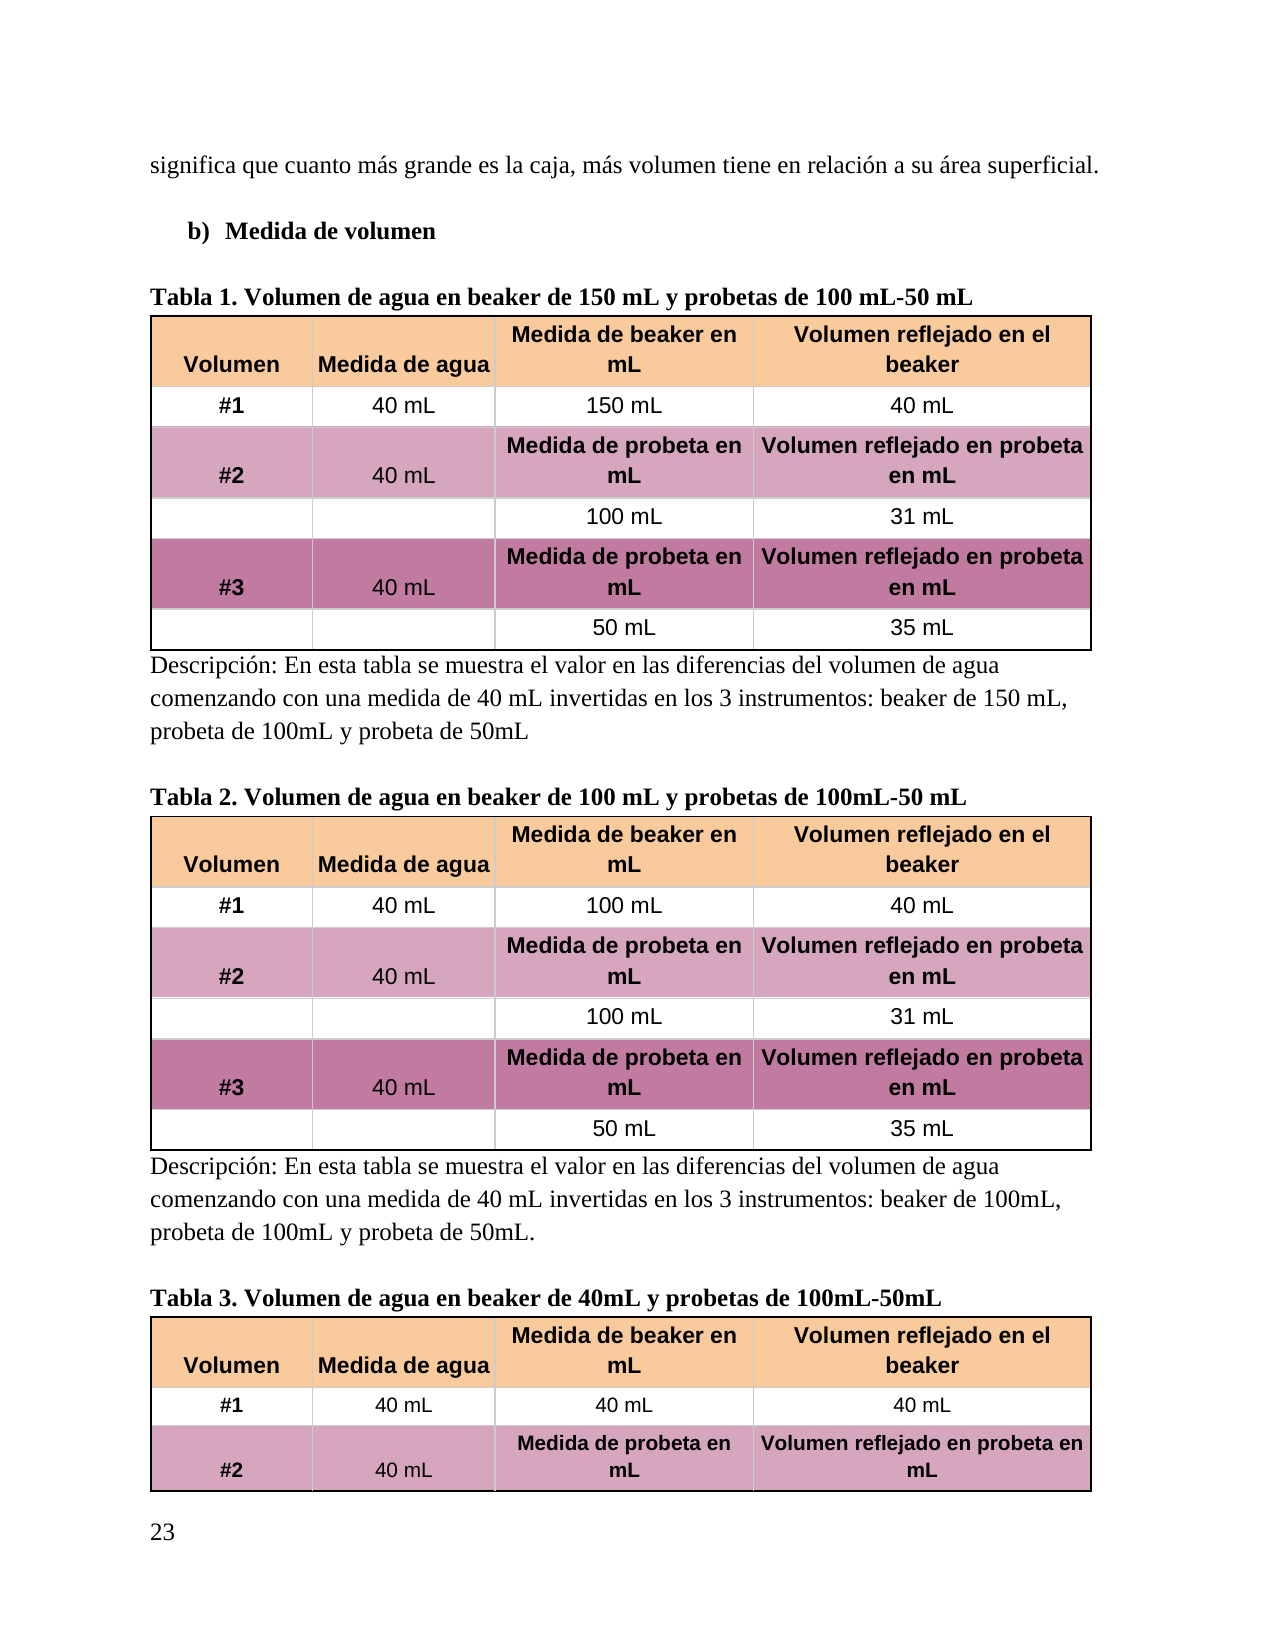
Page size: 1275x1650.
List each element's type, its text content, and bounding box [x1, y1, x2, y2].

table_cell #2 [152, 1426, 312, 1490]
table_cell 35 mL [754, 1110, 1090, 1149]
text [150, 150, 1125, 179]
table_header Volumen [152, 317, 312, 386]
table_cell Volumen reflejado en probeta en mL [754, 928, 1090, 997]
table_cell [313, 610, 494, 649]
table_cell Medida de probeta en mL [496, 928, 753, 997]
table_header Medida de beaker en mL [496, 317, 753, 386]
table_cell Medida de probeta en mL [496, 1426, 753, 1490]
table_cell #3 [152, 539, 312, 608]
table_header Volumen reflejado en el beaker [754, 317, 1090, 386]
table_cell 40 mL [313, 1426, 494, 1490]
table_cell #1 [152, 888, 312, 927]
table_cell 40 mL [313, 928, 494, 997]
table_cell 35 mL [754, 610, 1090, 649]
table_header Medida de agua [313, 817, 494, 886]
text Tabla 3. Volumen de agua en beaker de 40mL y probetas de 100mL-50mL [150, 1283, 1125, 1312]
table_cell 40 mL [313, 1388, 494, 1425]
text Tabla 2. Volumen de agua en beaker de 100 mL y probetas de 100mL-50 mL [150, 782, 1125, 811]
table_cell [313, 1110, 494, 1149]
text Descripción: En esta tabla se muestra el valor en las diferencias del volumen de agua comenzando con una medida de 40 mL invertidas en los 3 instrumentos: beaker de 150 mL, probeta de 100mL y probeta de 50mL [150, 650, 1125, 745]
table_cell 40 mL [754, 888, 1090, 927]
table_cell #3 [152, 1040, 312, 1109]
table_cell 40 mL [313, 539, 494, 608]
table_cell 100 mL [496, 499, 753, 538]
table_cell 40 mL [313, 428, 494, 497]
table_cell 31 mL [754, 999, 1090, 1038]
table_cell Medida de probeta en mL [496, 1040, 753, 1109]
table_header Volumen [152, 1318, 312, 1387]
table_cell Volumen reflejado en probeta en mL [754, 1040, 1090, 1109]
table_cell #2 [152, 428, 312, 497]
table_cell 100 mL [496, 999, 753, 1038]
table_header Medida de beaker en mL [496, 1318, 753, 1387]
table_cell 40 mL [313, 1040, 494, 1109]
table_header Medida de beaker en mL [496, 817, 753, 886]
table_cell [313, 499, 494, 538]
table_cell #1 [152, 1388, 312, 1425]
text Descripción: En esta tabla se muestra el valor en las diferencias del volumen de agua comenzando con una medida de 40 mL invertidas en los 3 instrumentos: beaker de 100mL, probeta de 100mL y probeta de 50mL. [150, 1151, 1125, 1246]
table_cell 40 mL [313, 888, 494, 927]
table_cell 40 mL [313, 387, 494, 426]
table_cell #2 [152, 928, 312, 997]
table_cell Volumen reflejado en probeta en mL [754, 539, 1090, 608]
table_cell [313, 999, 494, 1038]
table_header Volumen [152, 817, 312, 886]
table_cell Volumen reflejado en probeta en mL [754, 1426, 1090, 1490]
table_cell 40 mL [754, 1388, 1090, 1425]
table_cell 150 mL [496, 387, 753, 426]
table_cell [152, 1110, 312, 1149]
table_cell 100 mL [496, 888, 753, 927]
table_cell 50 mL [496, 1110, 753, 1149]
table_cell 31 mL [754, 499, 1090, 538]
list Medida de volumen [187, 216, 1125, 245]
table_header Medida de agua [313, 317, 494, 386]
table_cell #1 [152, 387, 312, 426]
table_cell 50 mL [496, 610, 753, 649]
table_cell Medida de probeta en mL [496, 539, 753, 608]
table_cell 40 mL [496, 1388, 753, 1425]
table_header Volumen reflejado en el beaker [754, 1318, 1090, 1387]
text Tabla 1. Volumen de agua en beaker de 150 mL y probetas de 100 mL-50 mL [150, 282, 1125, 311]
table_cell Volumen reflejado en probeta en mL [754, 428, 1090, 497]
table_cell [152, 499, 312, 538]
table_header Volumen reflejado en el beaker [754, 817, 1090, 886]
table_cell [152, 610, 312, 649]
table_header Medida de agua [313, 1318, 494, 1387]
table_cell Medida de probeta en mL [496, 428, 753, 497]
table_cell 40 mL [754, 387, 1090, 426]
table_cell [152, 999, 312, 1038]
